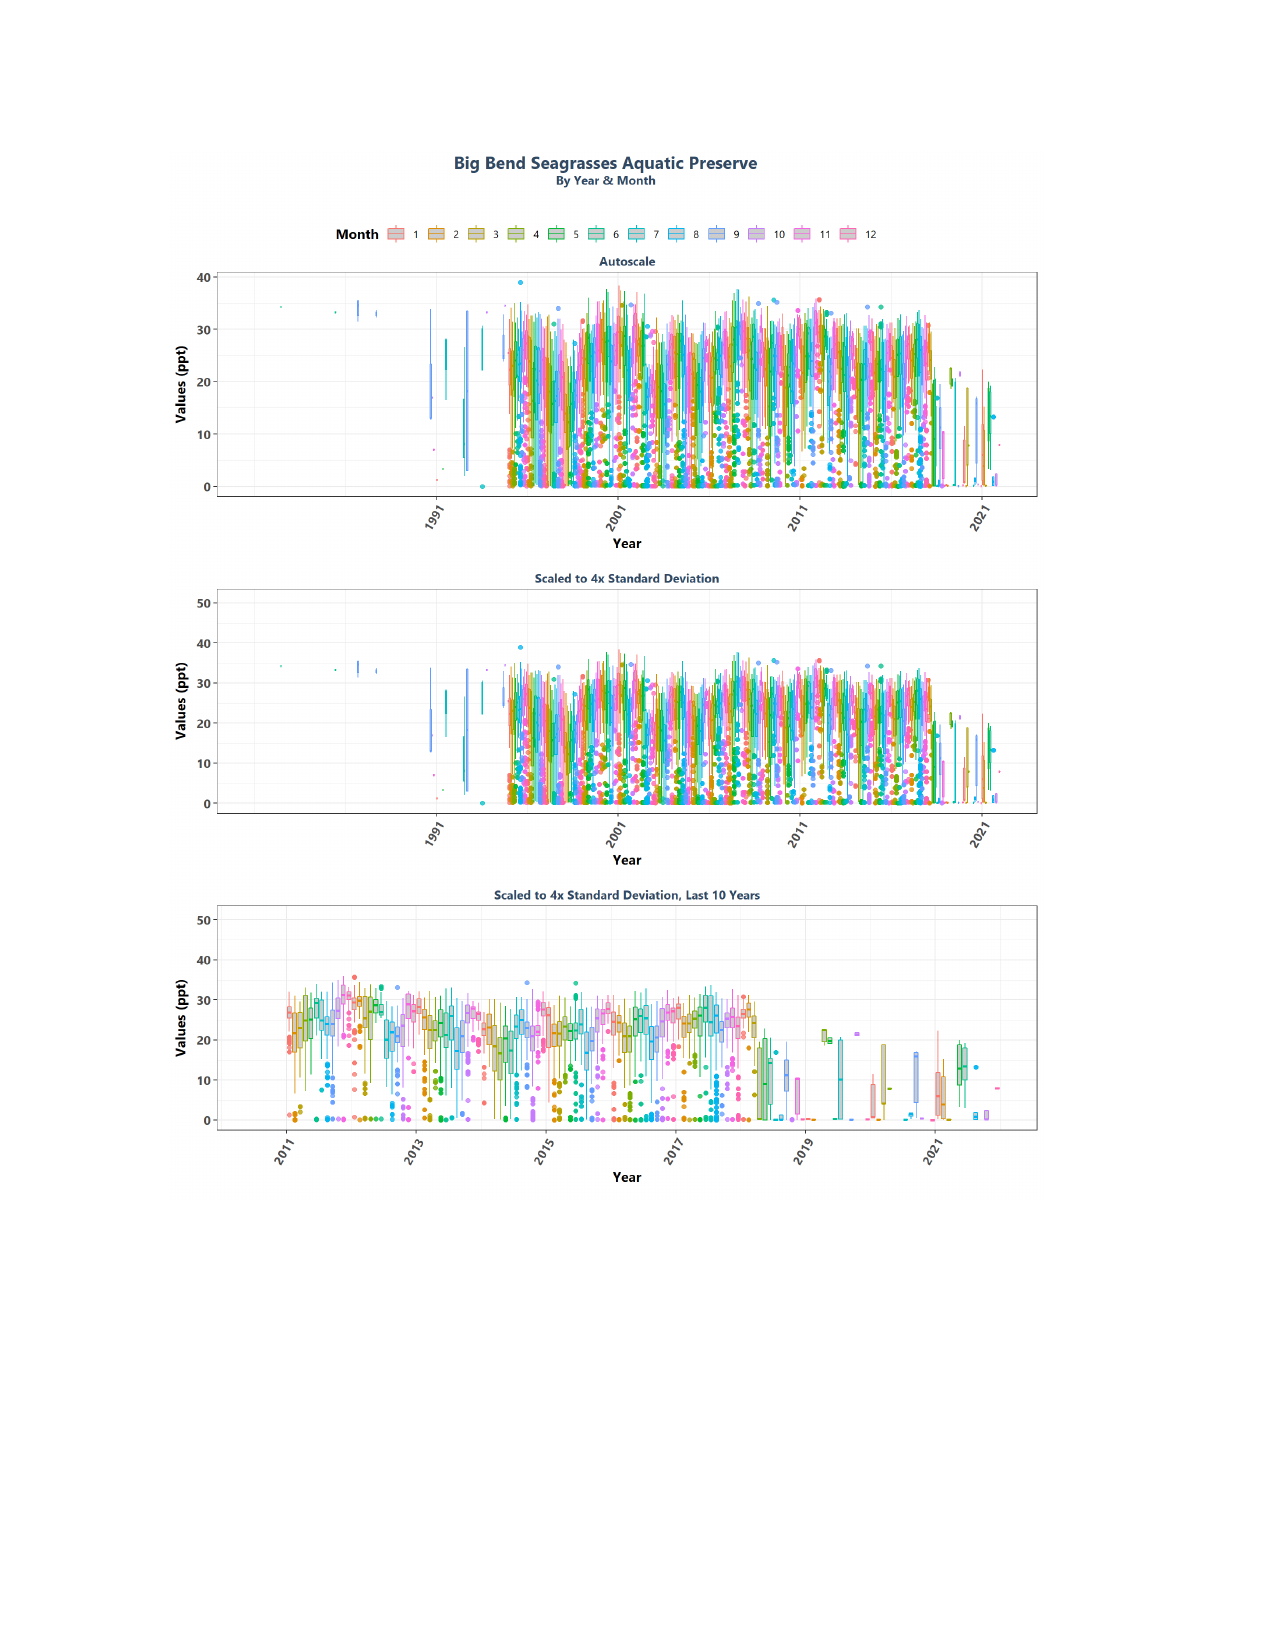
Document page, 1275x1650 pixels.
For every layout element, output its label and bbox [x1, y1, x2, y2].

picture [168, 150, 1044, 1200]
